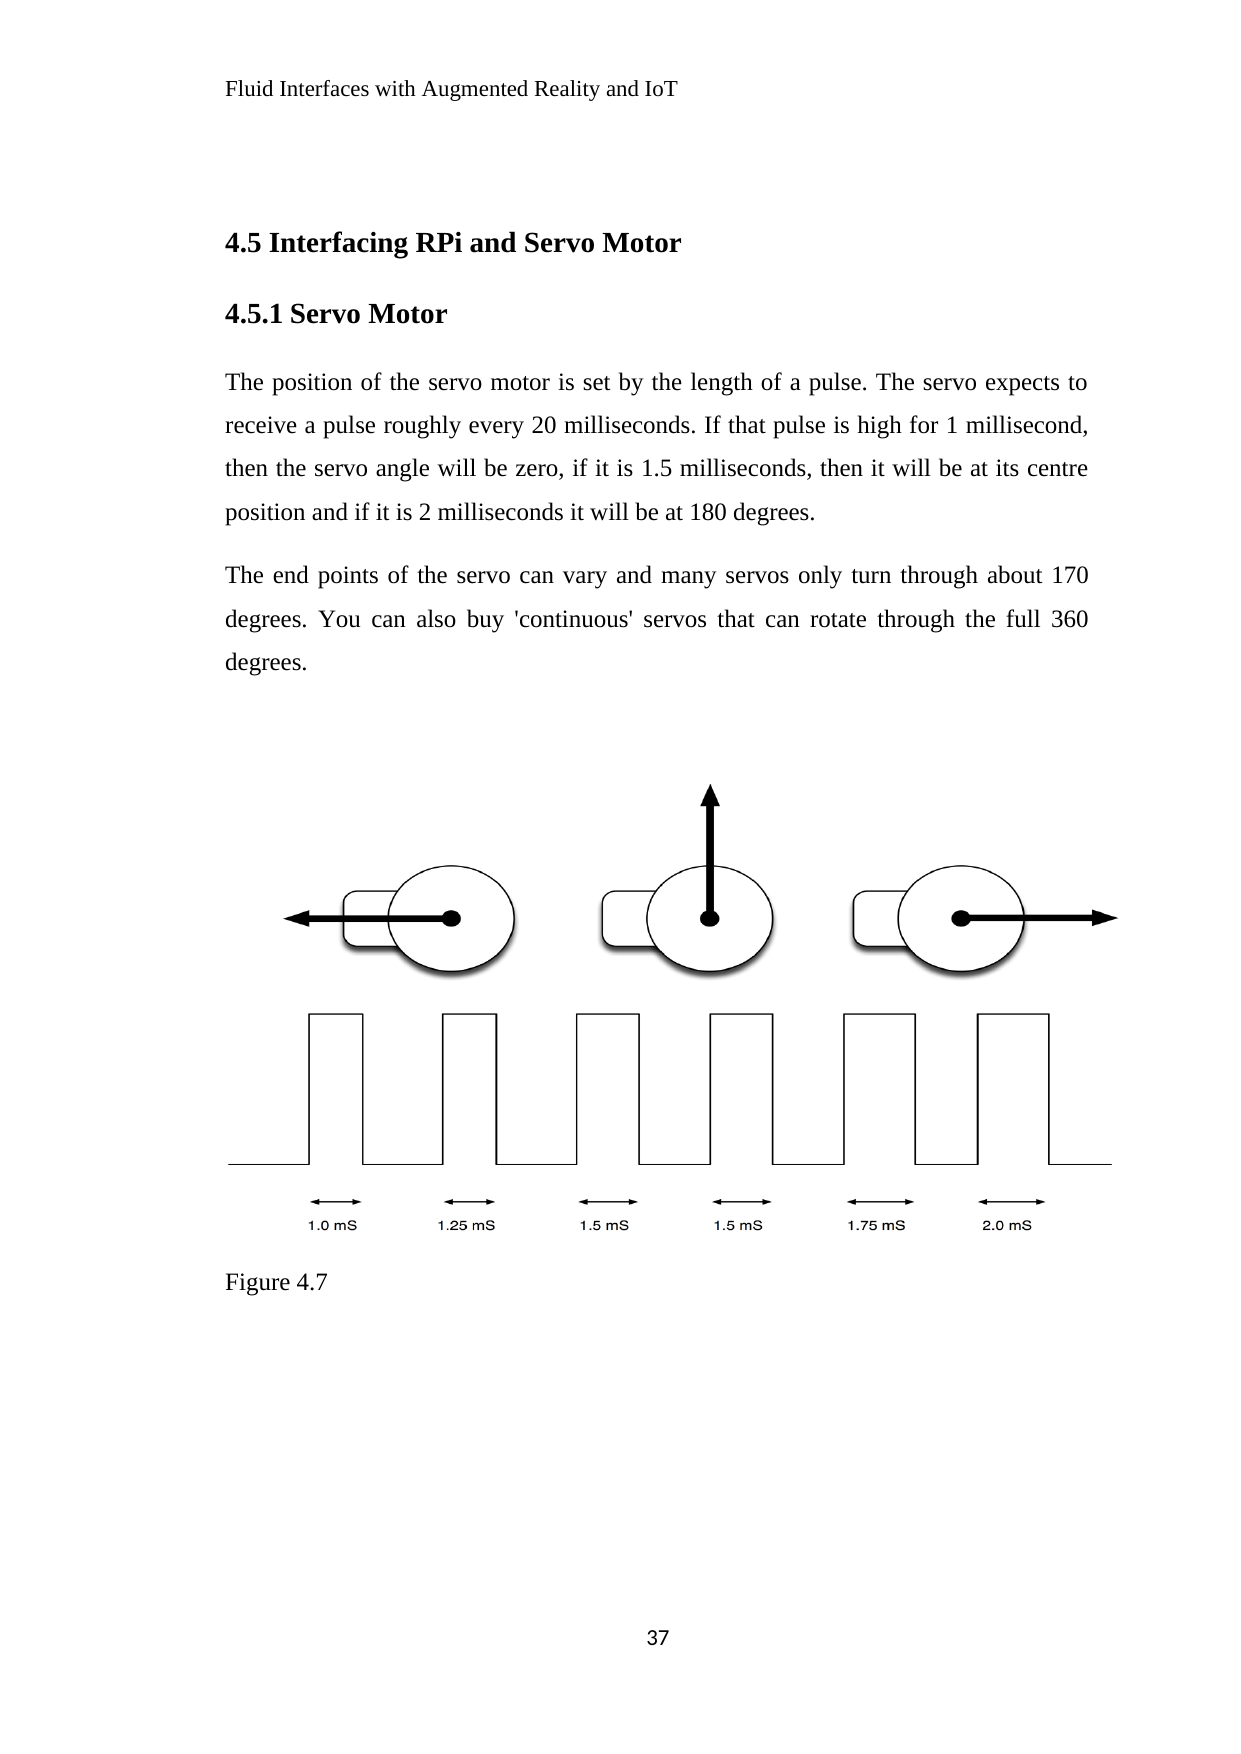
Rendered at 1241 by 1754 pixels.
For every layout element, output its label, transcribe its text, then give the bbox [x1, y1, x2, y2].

text 4.5 Interfacing RPi and Servo Motor [225, 225, 1090, 258]
text 4.5.1 Servo Motor [225, 296, 1090, 330]
text Figure 4.7 [225, 1267, 1090, 1296]
text The end points of the servo can vary and many servos only turn through about 170 degrees. You can also buy 'continuous' servos that can rotate through the full 360 degrees. [225, 561, 1090, 676]
text The position of the servo motor is set by the length of a pulse. The servo expects to receive a pulse roughly every 20 milliseconds. If that pulse is high for 1 millisecond, then the servo angle will be zero, if it is 1.5 milliseconds, then it will be at its centre position and if it is 2 milliseconds it will be at 180 degrees. [225, 367, 1090, 525]
picture [225, 774, 1129, 1233]
